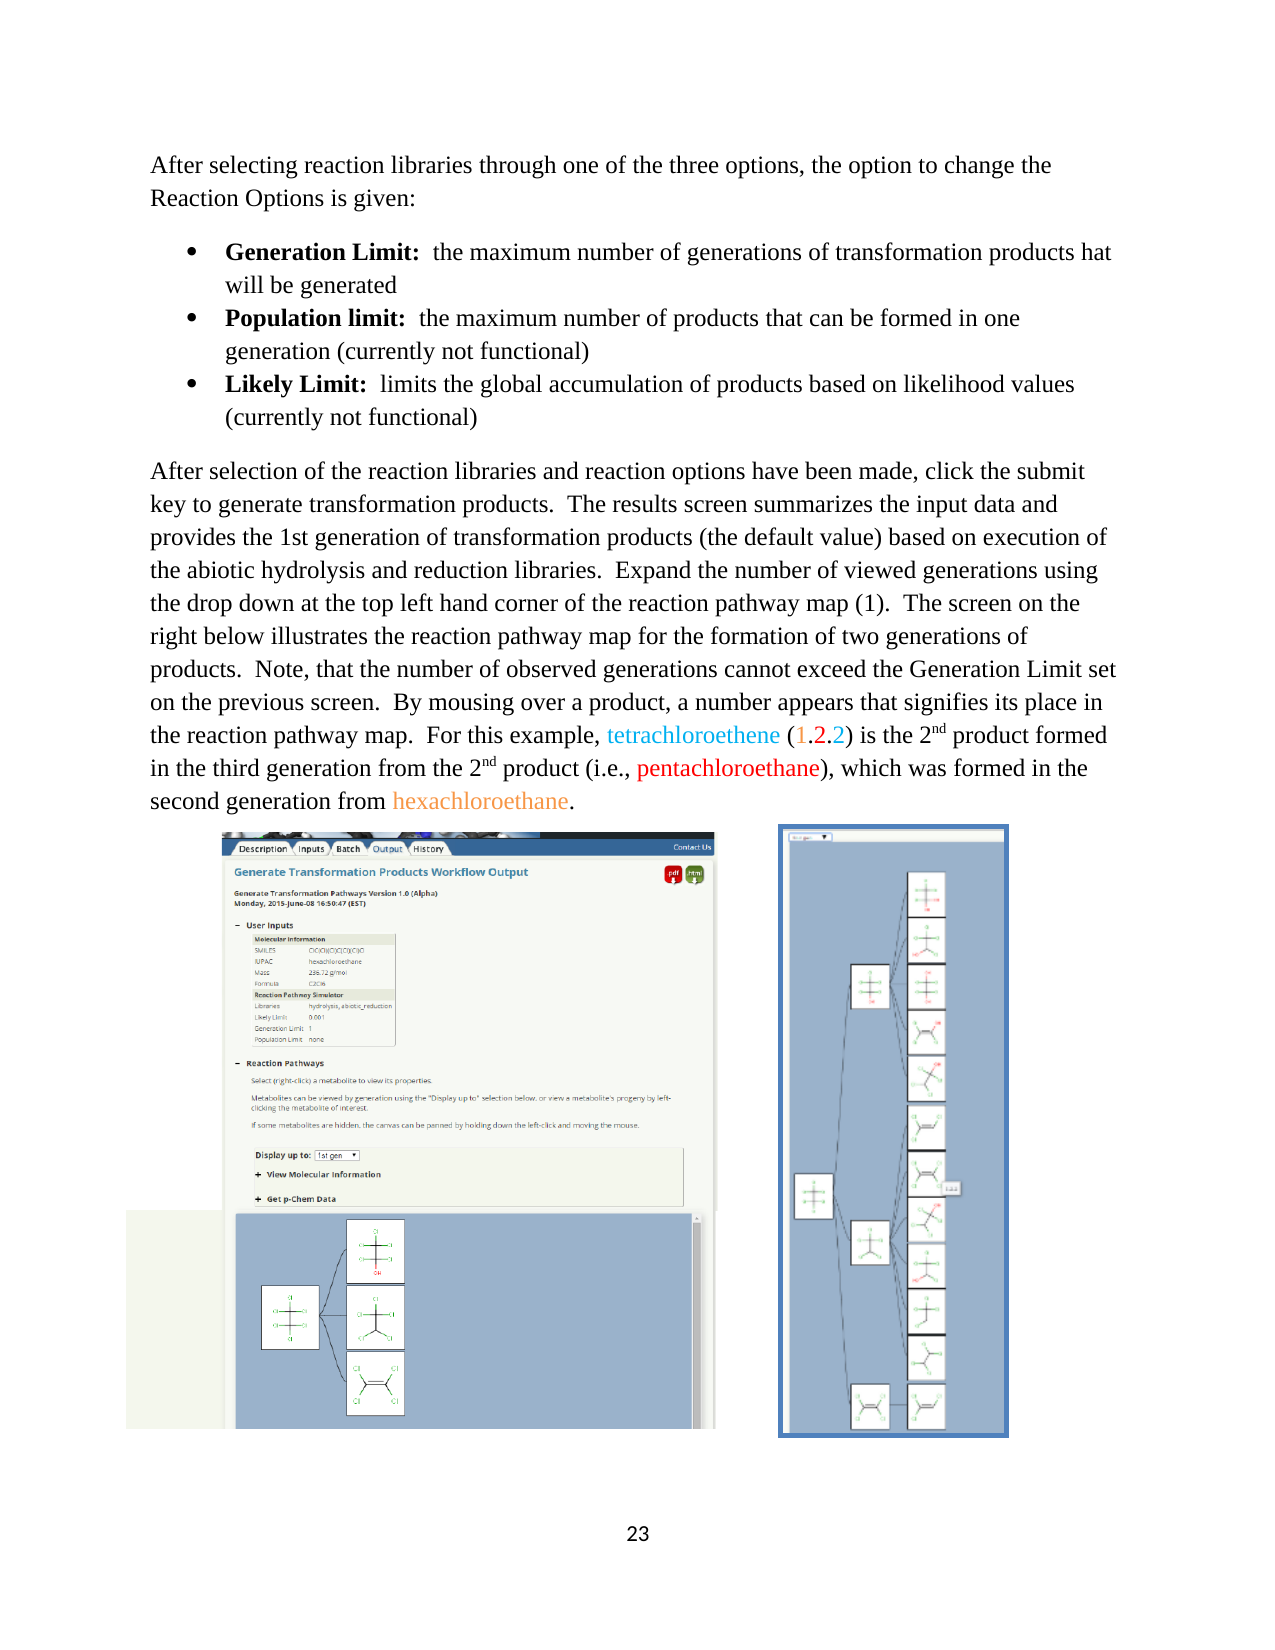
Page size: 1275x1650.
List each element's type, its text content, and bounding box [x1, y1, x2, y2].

list Generation Limit: the maximum number of generations of transformation products hat will be generated [187, 237, 1125, 299]
text After selection of the reaction libraries and reaction options have been made, click the submit key to generate transformation products. The results screen summarizes the input data and provides the 1st generation of transformation products (the default value) based on execution of the abiotic hydrolysis and reduction libraries. Expand the number of viewed generations using the drop down at the top left hand corner of the reaction pathway map (1). The screen on the right below illustrates the reaction pathway map for the formation of two generations of products. Note, that the number of observed generations cannot exceed the Generation Limit set on the previous screen. By mousing over a product, a number appears that signifies its place in the reaction pathway map. For this example, tetrachloroethene (1.2.2) is the 2nd product formed in the third generation from the 2nd product (i.e., pentachloroethane), which was formed in the second generation from hexachloroethane. [150, 456, 1125, 815]
list Likely Limit: limits the global accumulation of products based on likelihood values (currently not functional) [187, 369, 1125, 431]
text After selecting reaction libraries through one of the three options, the option to change the Reaction Options is given: [150, 150, 1125, 212]
picture [126, 832, 718, 1429]
picture [783, 829, 1004, 1433]
list Population limit: the maximum number of products that can be formed in one generation (currently not functional) [187, 303, 1125, 365]
